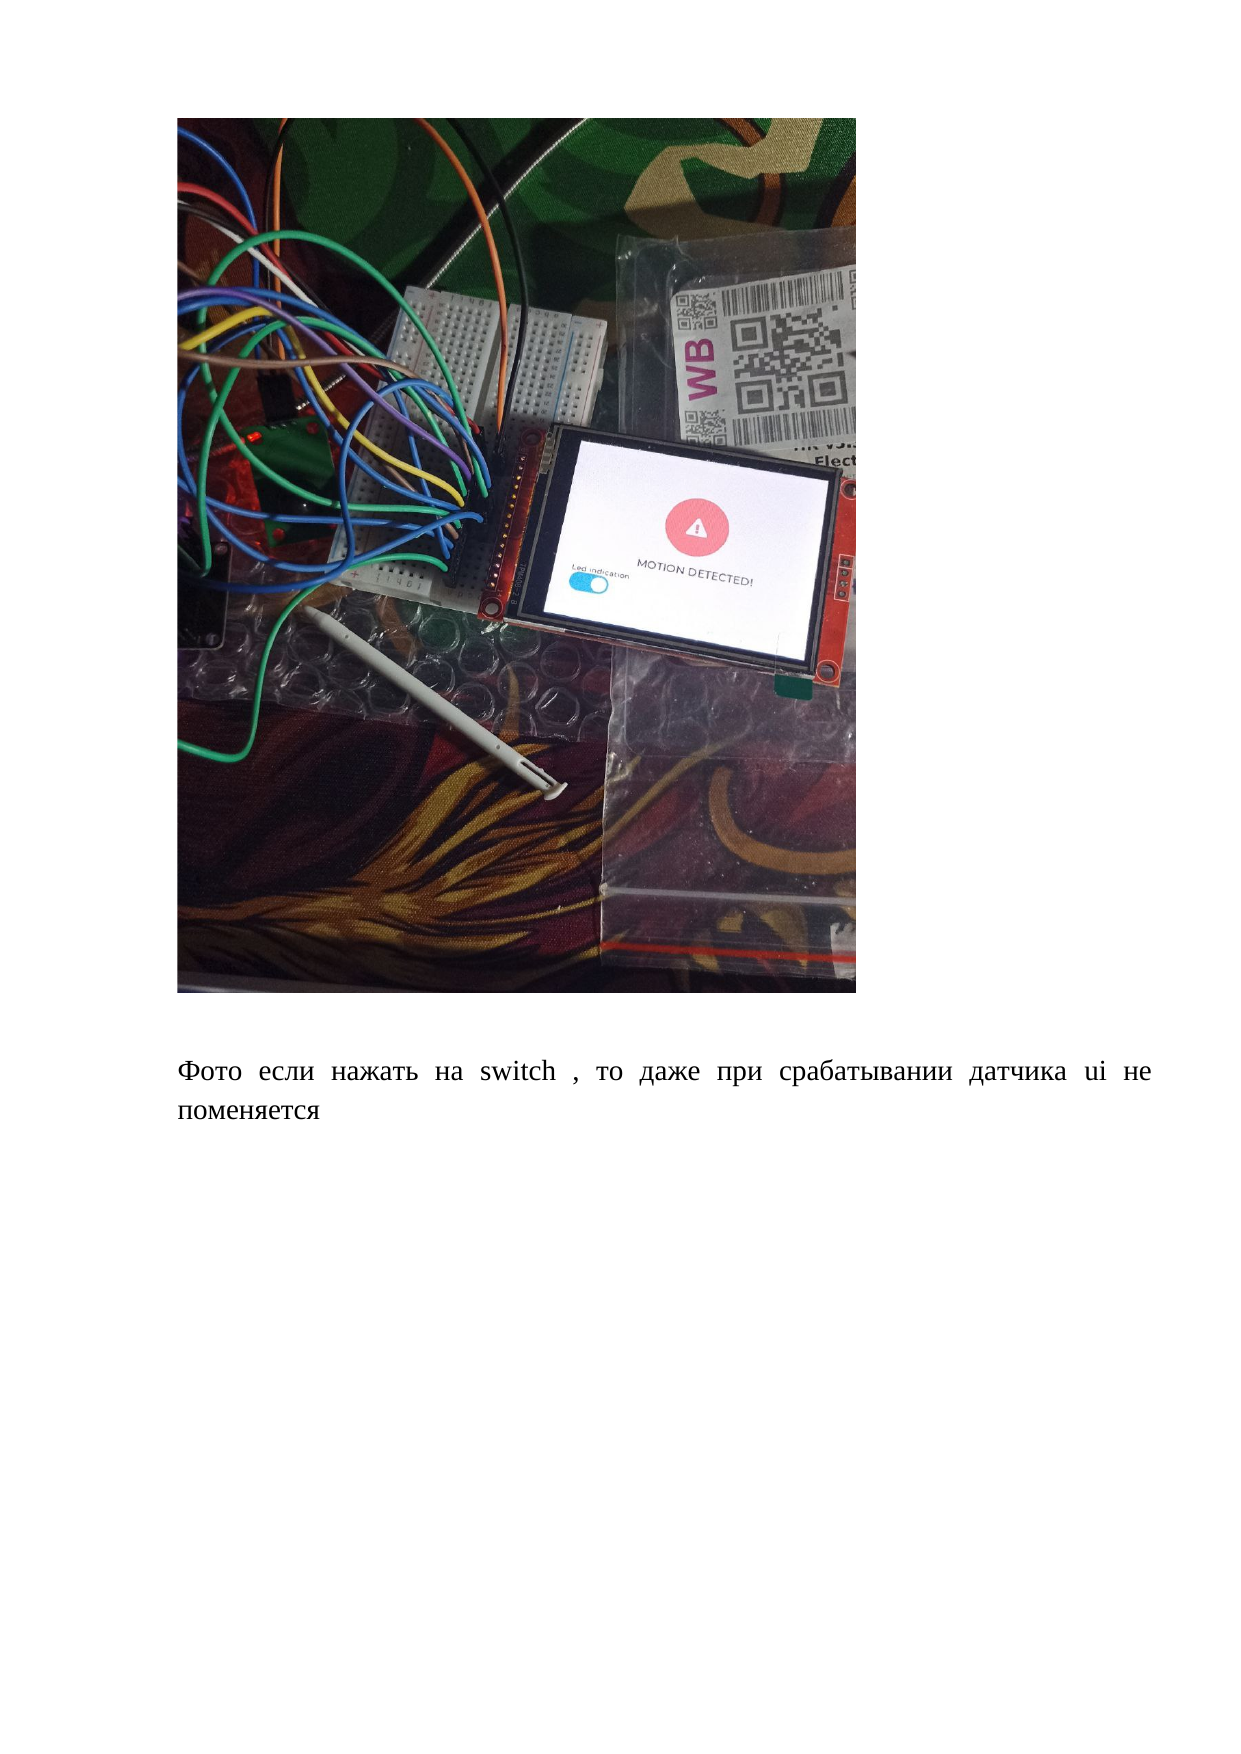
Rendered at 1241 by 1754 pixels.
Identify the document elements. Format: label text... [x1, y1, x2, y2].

text Фото если нажать на switch , то даже при срабатывании датчика ui не поменяется [177, 1053, 1152, 1125]
picture [177, 118, 856, 993]
